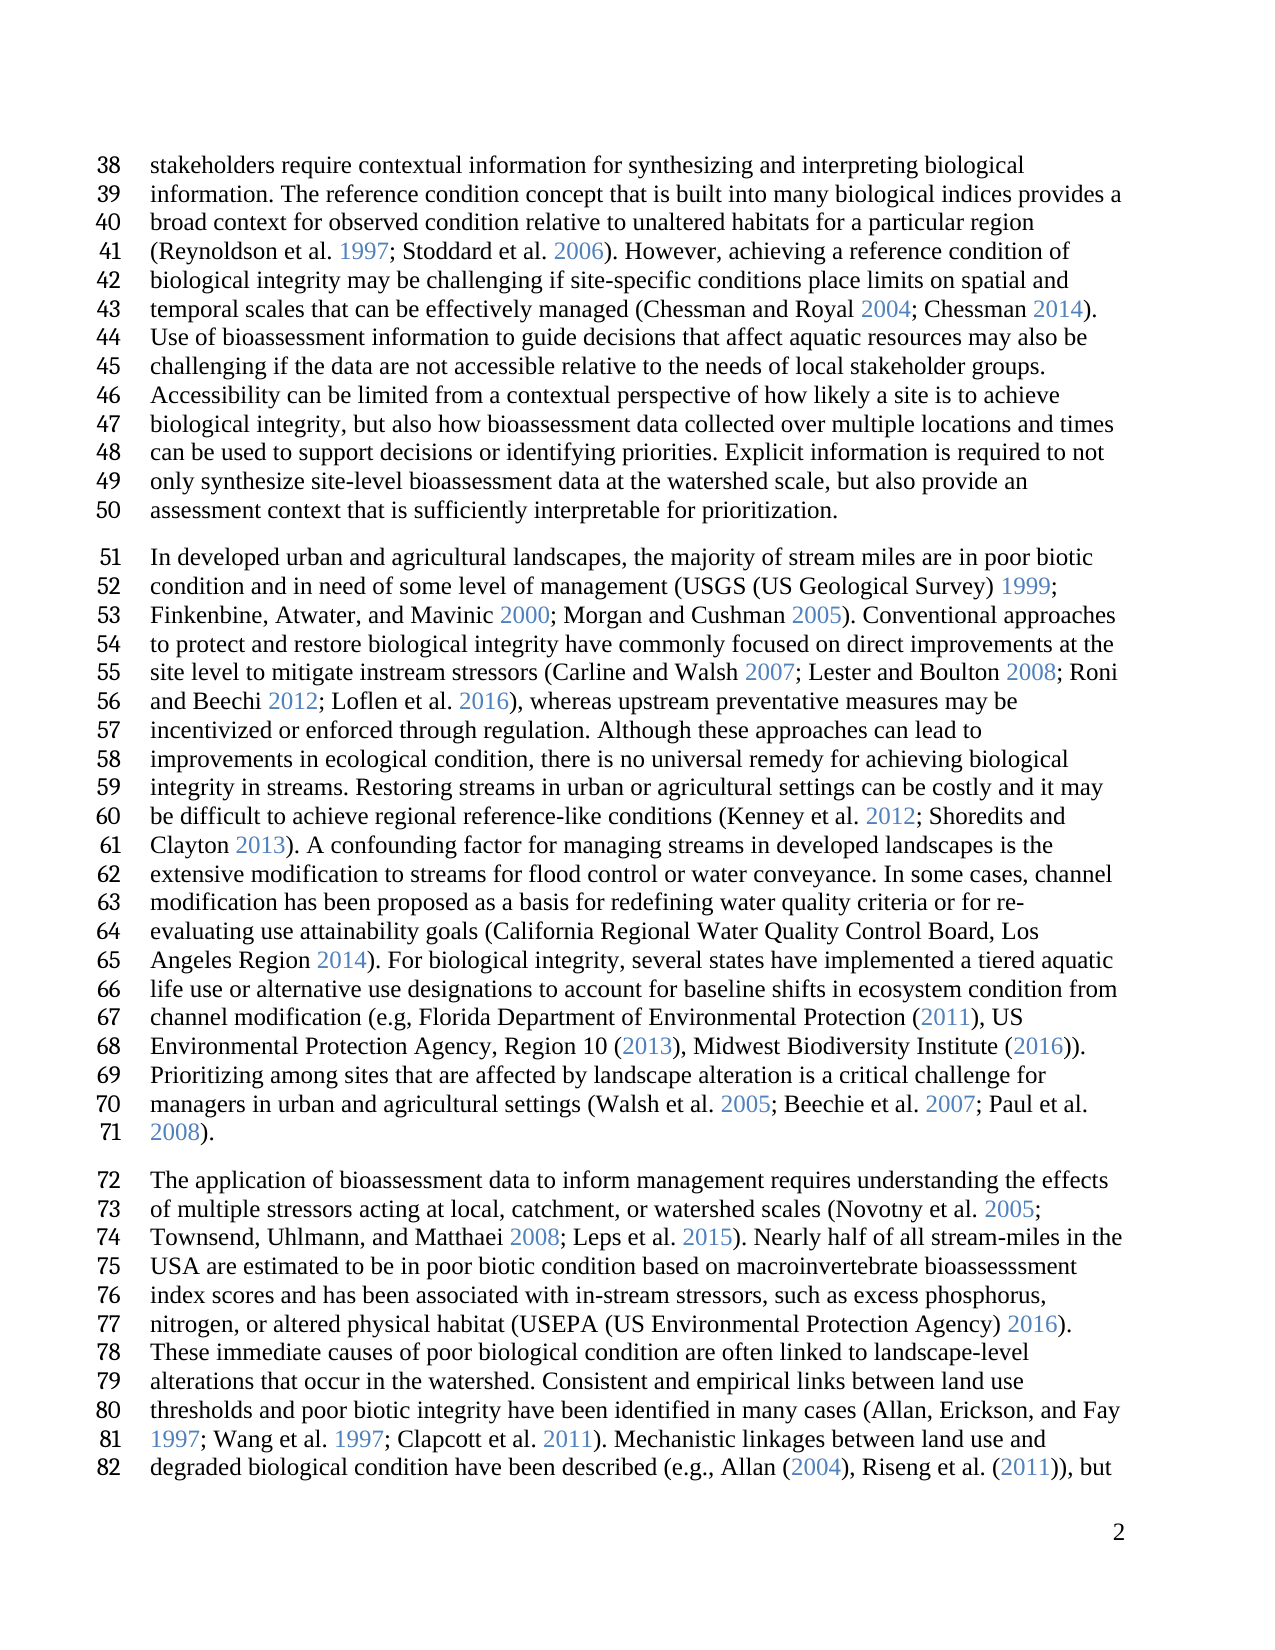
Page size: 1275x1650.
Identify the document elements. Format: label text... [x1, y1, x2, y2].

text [150, 150, 1125, 524]
text In developed urban and agricultural landscapes, the majority of stream miles are in poor biotic condition and in need of some level of management (USGS (US Geological Survey) 1999; Finkenbine, Atwater, and Mavinic 2000; Morgan and Cushman 2005). Conventional approaches to protect and restore biological integrity have commonly focused on direct improvements at the site level to mitigate instream stressors (Carline and Walsh 2007; Lester and Boulton 2008; Roni and Beechi 2012; Loflen et al. 2016), whereas upstream preventative measures may be incentivized or enforced through regulation. Although these approaches can lead to improvements in ecological condition, there is no universal remedy for achieving biological integrity in streams. Restoring streams in urban or agricultural settings can be costly and it may be difficult to achieve regional reference-like conditions (Kenney et al. 2012; Shoredits and Clayton 2013). A confounding factor for managing streams in developed landscapes is the extensive modification to streams for flood control or water conveyance. In some cases, channel modification has been proposed as a basis for redefining water quality criteria or for re-evaluating use attainability goals (California Regional Water Quality Control Board, Los Angeles Region 2014). For biological integrity, several states have implemented a tiered aquatic life use or alternative use designations to account for baseline shifts in ecosystem condition from channel modification (e.g, Florida Department of Environmental Protection (2011), US Environmental Protection Agency, Region 10 (2013), Midwest Biodiversity Institute (2016)). Prioritizing among sites that are affected by landscape alteration is a critical challenge for managers in urban and agricultural settings (Walsh et al. 2005; Beechie et al. 2007; Paul et al. 2008). [150, 542, 1125, 1146]
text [150, 1165, 1125, 1481]
